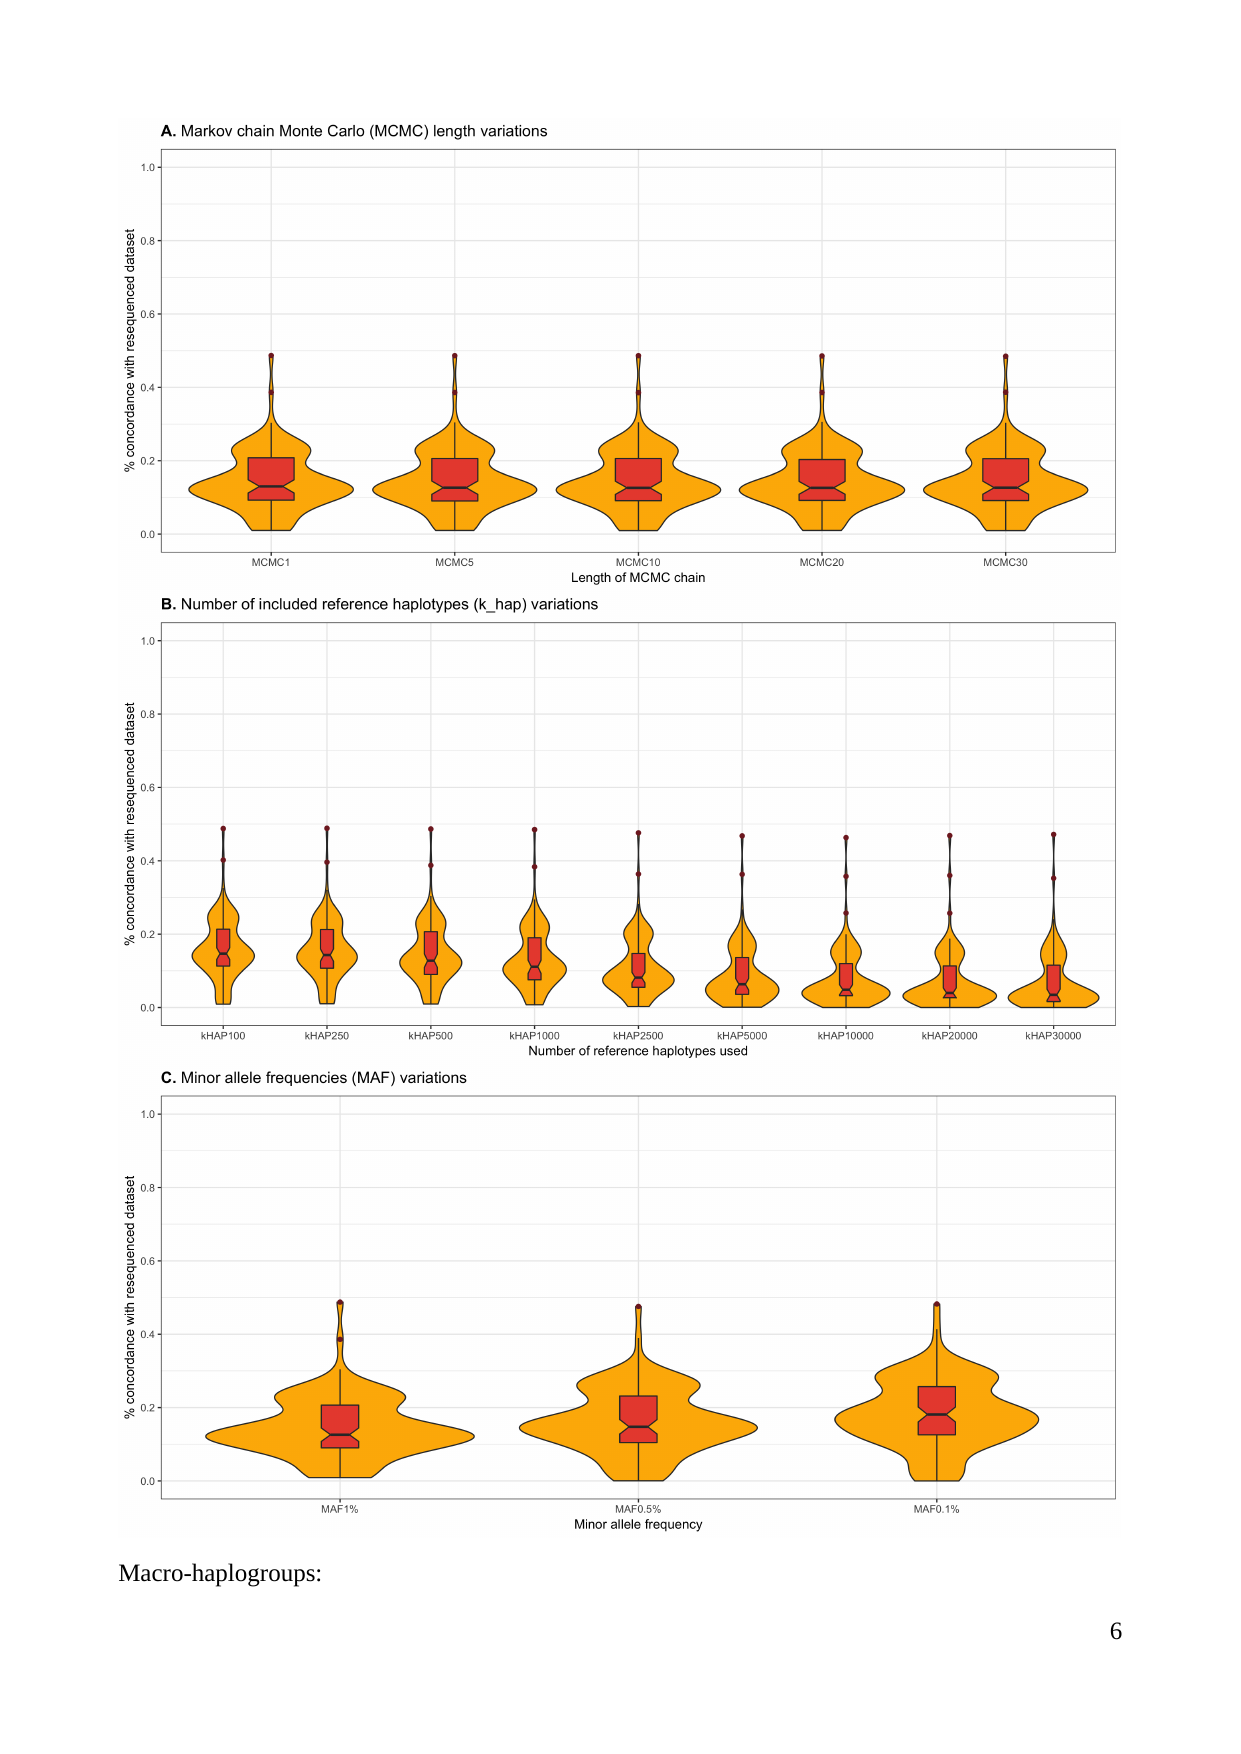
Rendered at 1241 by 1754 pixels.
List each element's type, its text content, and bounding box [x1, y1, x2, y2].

picture [118, 118, 1122, 1538]
text Macro-haplogroups: [118, 1558, 1122, 1587]
